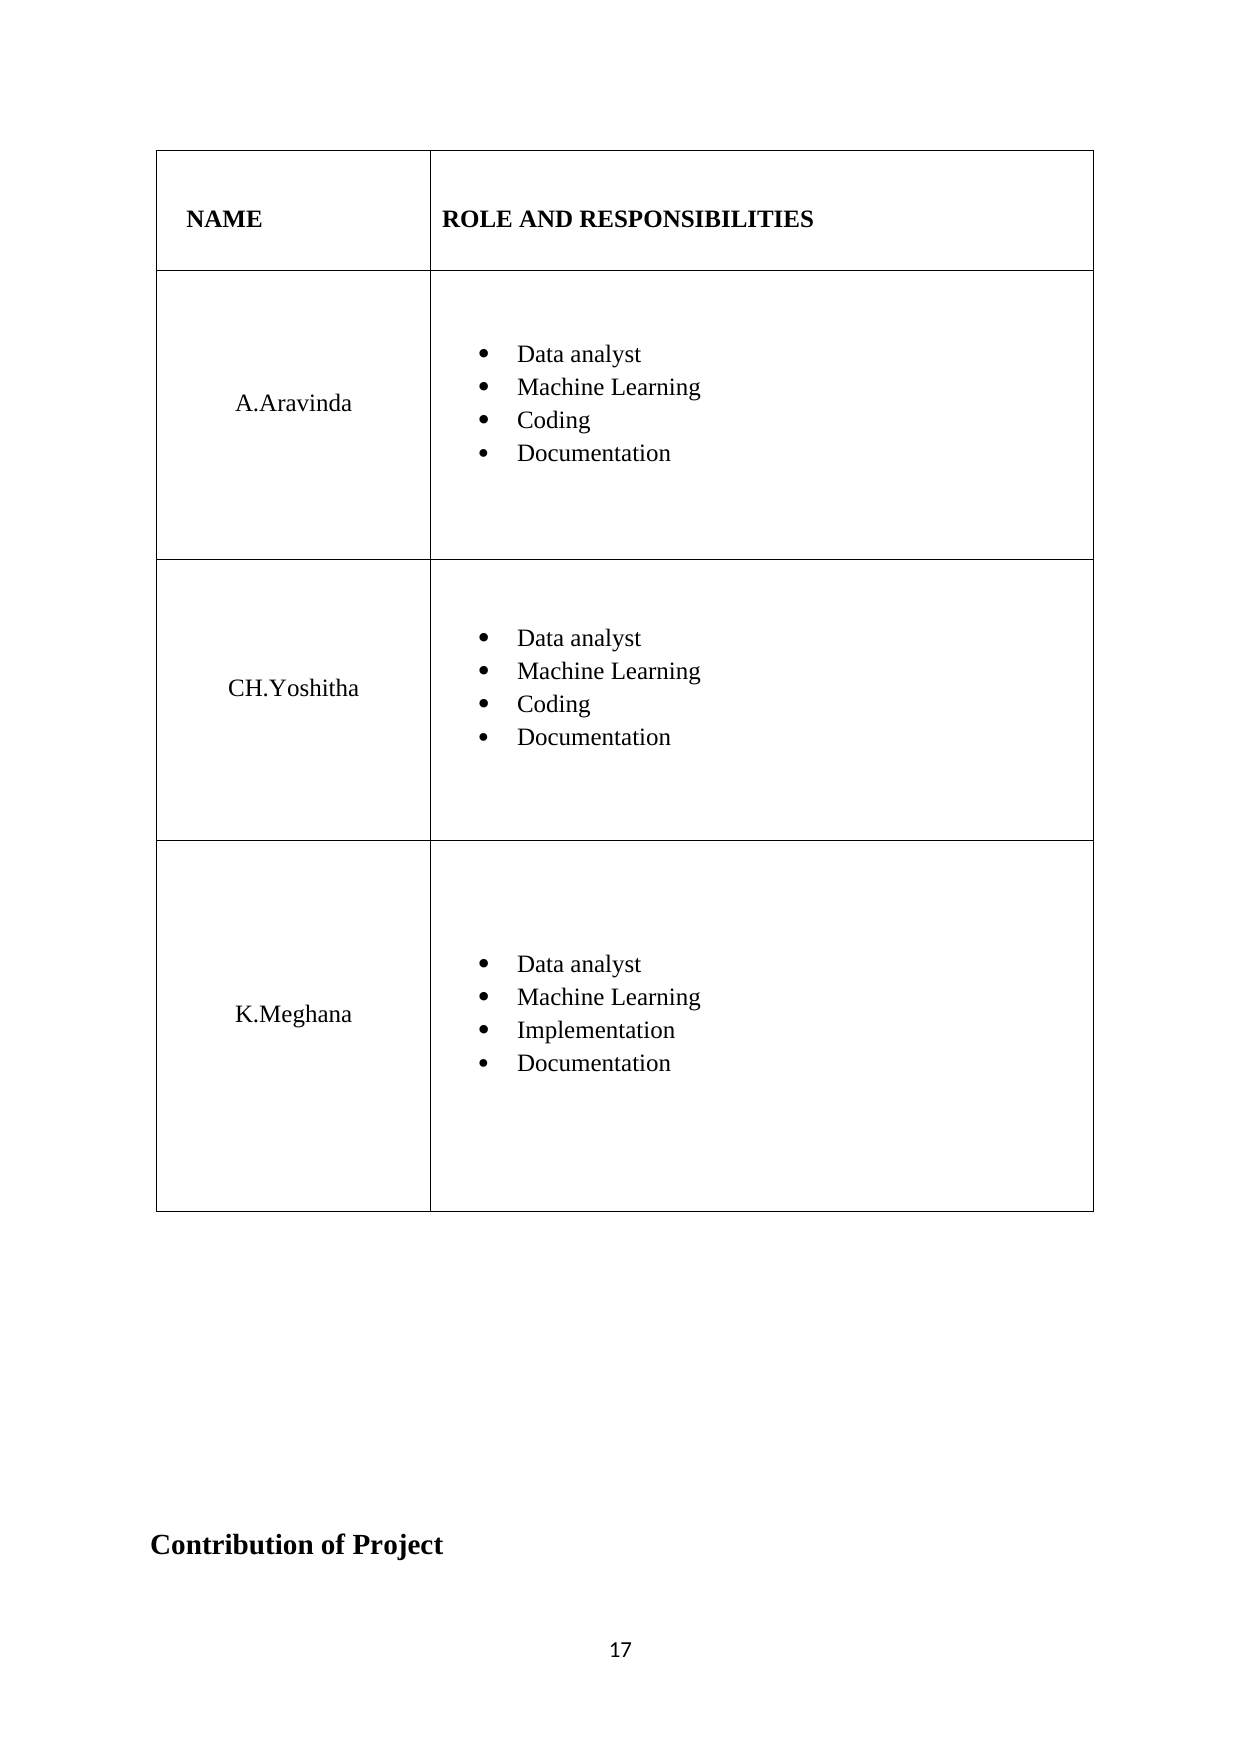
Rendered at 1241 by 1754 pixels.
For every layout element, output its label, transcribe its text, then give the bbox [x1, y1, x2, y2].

table_cell CH.Yoshitha [157, 560, 430, 839]
table_header NAME [157, 151, 430, 270]
table_cell Data analyst Machine Learning Implementation Documentation [431, 841, 1093, 1211]
table_cell K.Meghana [157, 841, 430, 1211]
table_cell A.Aravinda [157, 271, 430, 558]
table_cell Data analyst Machine Learning Coding Documentation [431, 271, 1093, 558]
table_header ROLE AND RESPONSIBILITIES [431, 151, 1093, 270]
table_cell Data analyst Machine Learning Coding Documentation [431, 560, 1093, 839]
text Contribution of Project [150, 1527, 1090, 1560]
